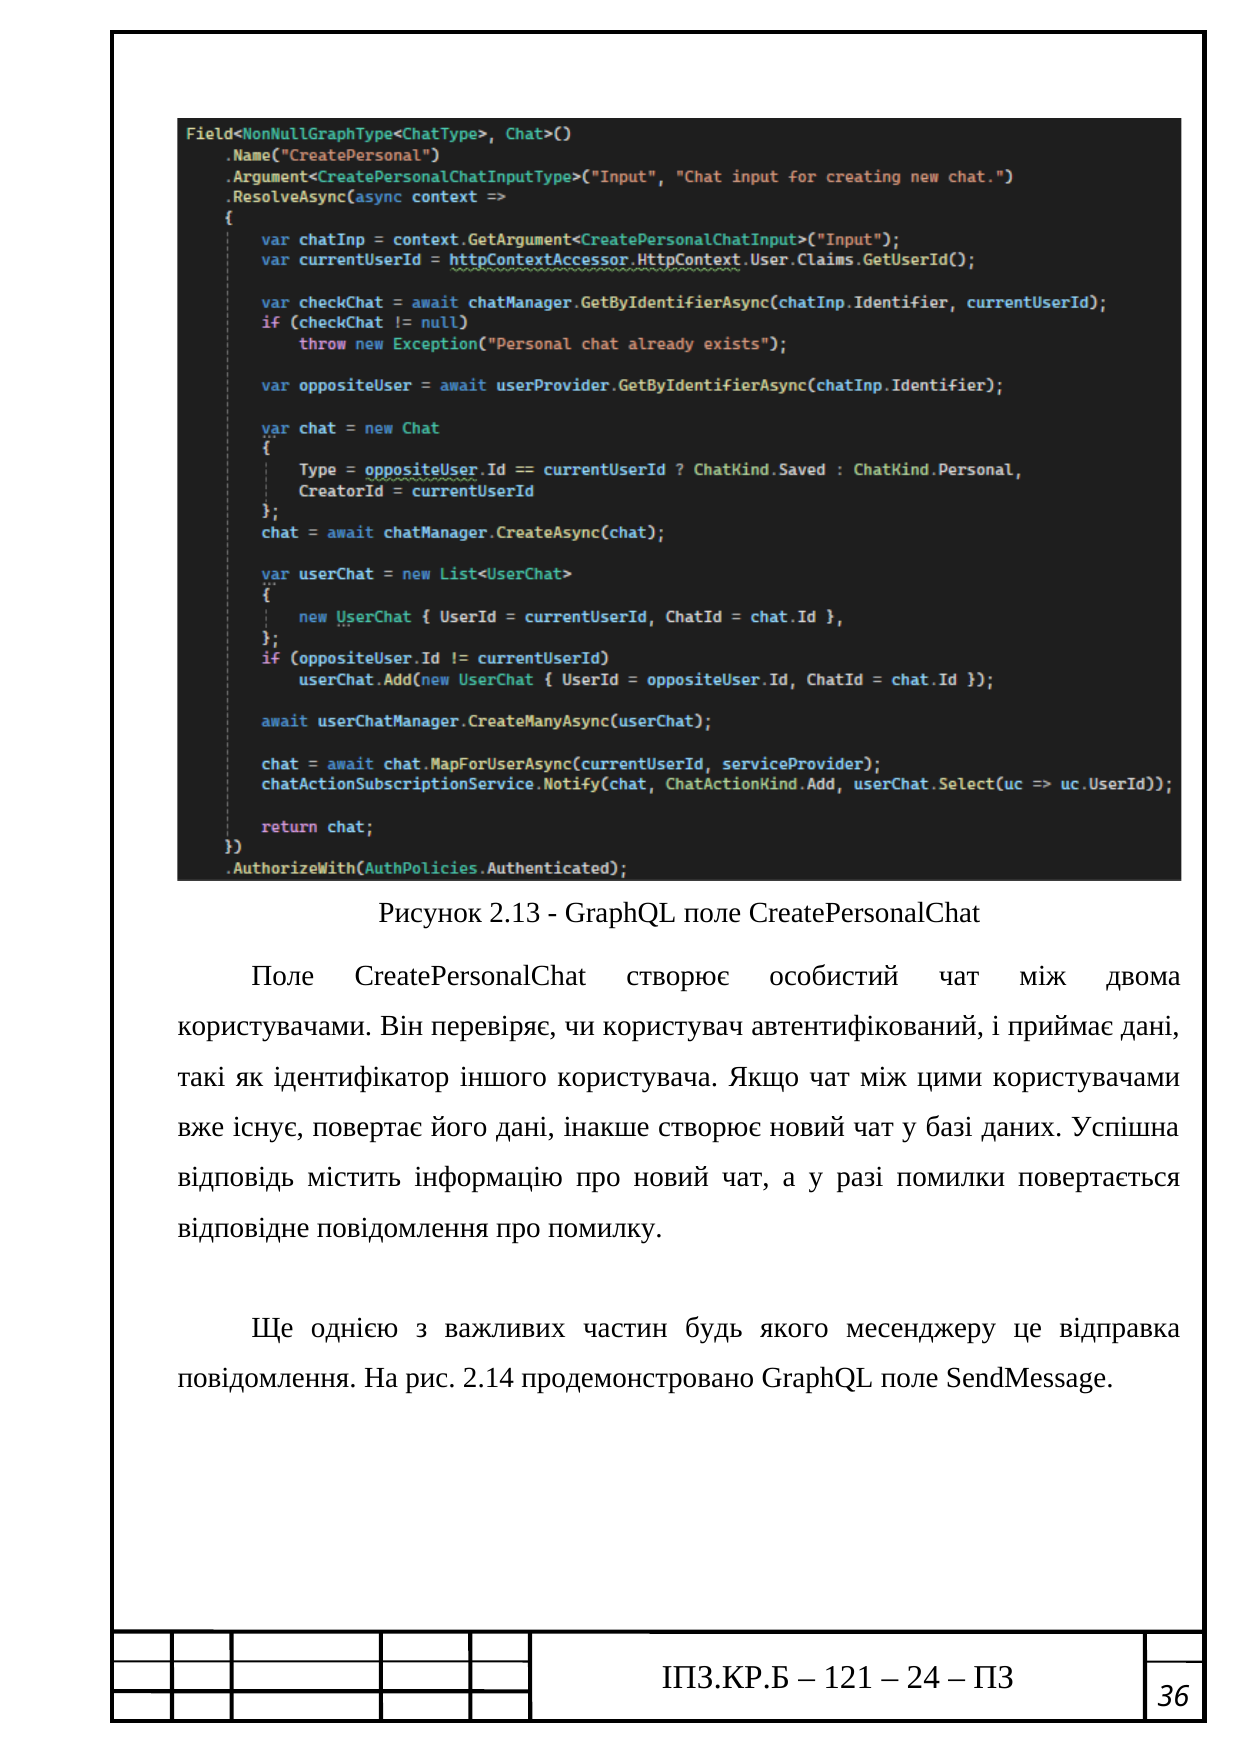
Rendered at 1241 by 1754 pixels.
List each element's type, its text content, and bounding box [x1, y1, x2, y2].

picture [177, 118, 1182, 881]
list Поле СreatePersonalChat створює особистий чат між двома користувачами. Він перевіряє, чи користувач автентифікований, і приймає дані, такі як ідентифікатор іншого користувача. Якщо чат між цими користувачами вже існує, повертає його дані, інакше створює новий чат у базі даних. Успішна відповідь містить інформацію про новий чат, а у разі помилки повертається відповідне повідомлення про помилку. [177, 958, 1181, 1243]
list Рисунок 2.13 - GraphQL поле CreatePersonalChat [177, 895, 1181, 929]
text Ще однією з важливих частин будь якого месенджеру це відправка повідомлення. На рис. 2.14 продемонстровано GraphQL поле SendMessage. [177, 1310, 1181, 1394]
